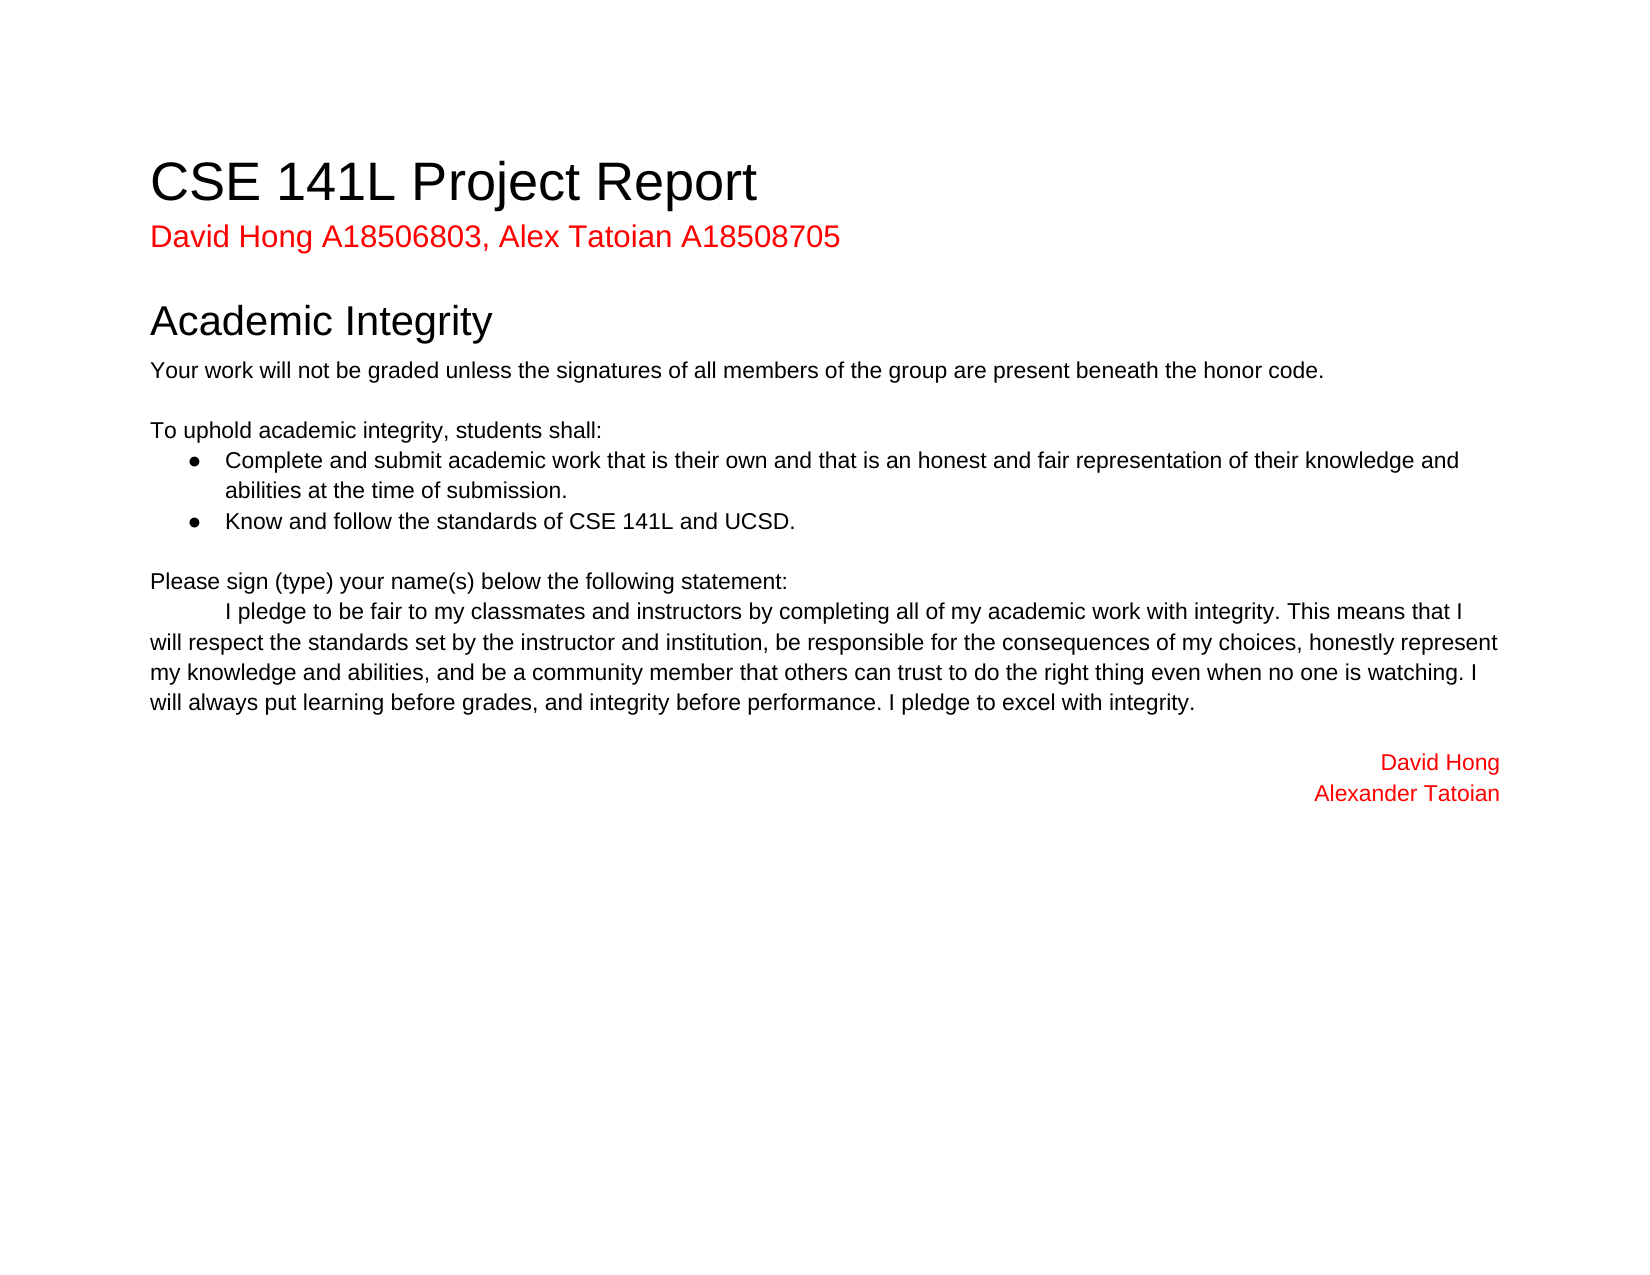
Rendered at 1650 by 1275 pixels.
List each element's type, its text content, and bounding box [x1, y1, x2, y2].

title CSE 141L Project Report [150, 150, 1500, 212]
list Complete and submit academic work that is their own and that is an honest and fair representation of their knowledge and abilities at the time of submission. [187, 447, 1500, 504]
text Your work will not be graded unless the signatures of all members of the group are present beneath the honor code. [150, 357, 1500, 383]
subtitle Academic Integrity [150, 296, 1500, 344]
text Please sign (type) your name(s) below the following statement: [150, 568, 1500, 594]
text Alexander Tatoian [150, 779, 1500, 806]
text David Hong [150, 749, 1500, 776]
list Know and follow the standards of CSE 141L and UCSD. [187, 508, 1500, 534]
text To uphold academic integrity, students shall: [150, 417, 1500, 443]
text I pledge to be fair to my classmates and instructors by completing all of my academic work with integrity. This means that I will respect the standards set by the instructor and institution, be responsible for the consequences of my choices, honestly represent my knowledge and abilities, and be a community member that others can trust to do the right thing even when no one is watching. I will always put learning before grades, and integrity before performance. I pledge to excel with integrity. [150, 598, 1500, 715]
subtitle David Hong A18506803, Alex Tatoian A18508705 [150, 218, 1500, 254]
